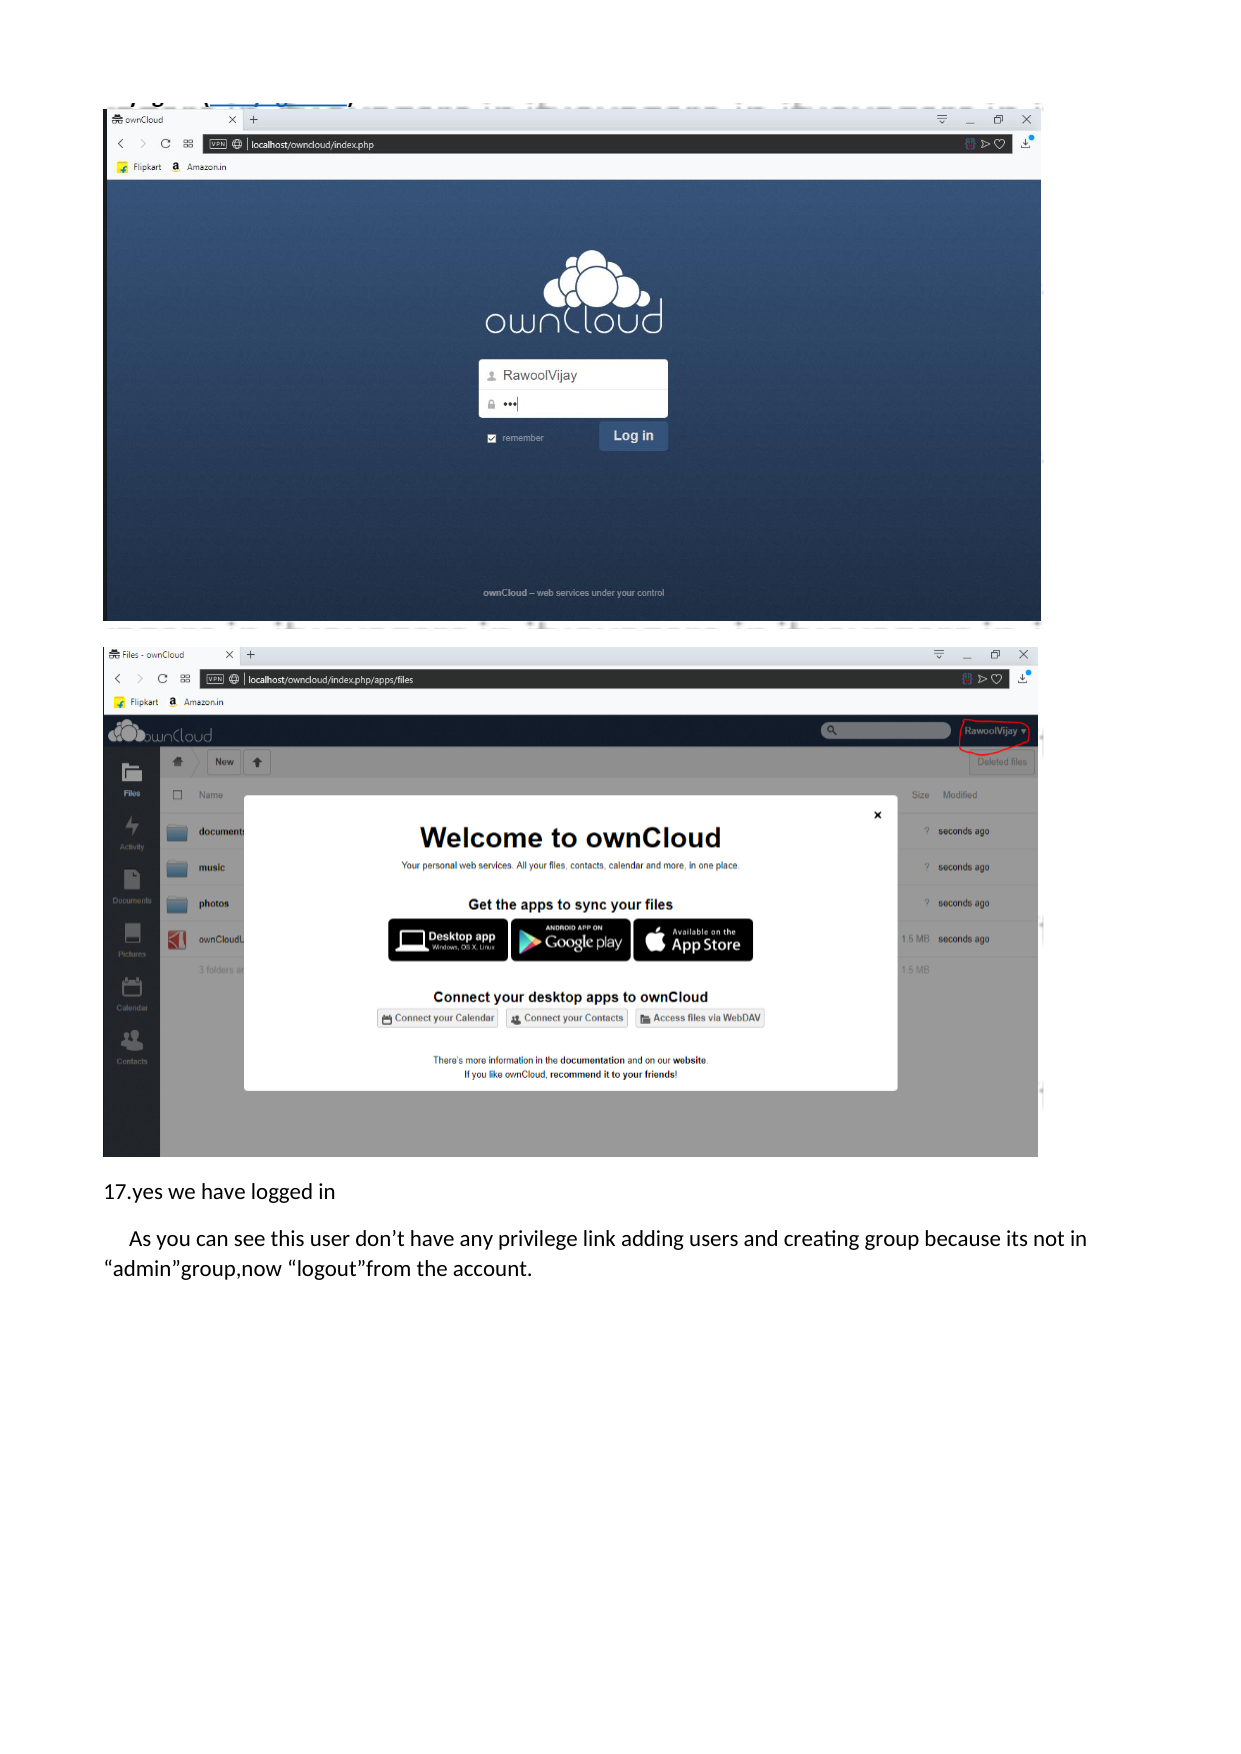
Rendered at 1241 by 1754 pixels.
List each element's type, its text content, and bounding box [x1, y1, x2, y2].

picture [103, 647, 1044, 1159]
picture [103, 103, 1044, 629]
text As you can see this user don’t have any privilege link adding users and creating group because its not in “admin”group,now “logout”from the account. [103, 1224, 1153, 1282]
text 17.yes we have logged in [103, 1177, 1153, 1205]
